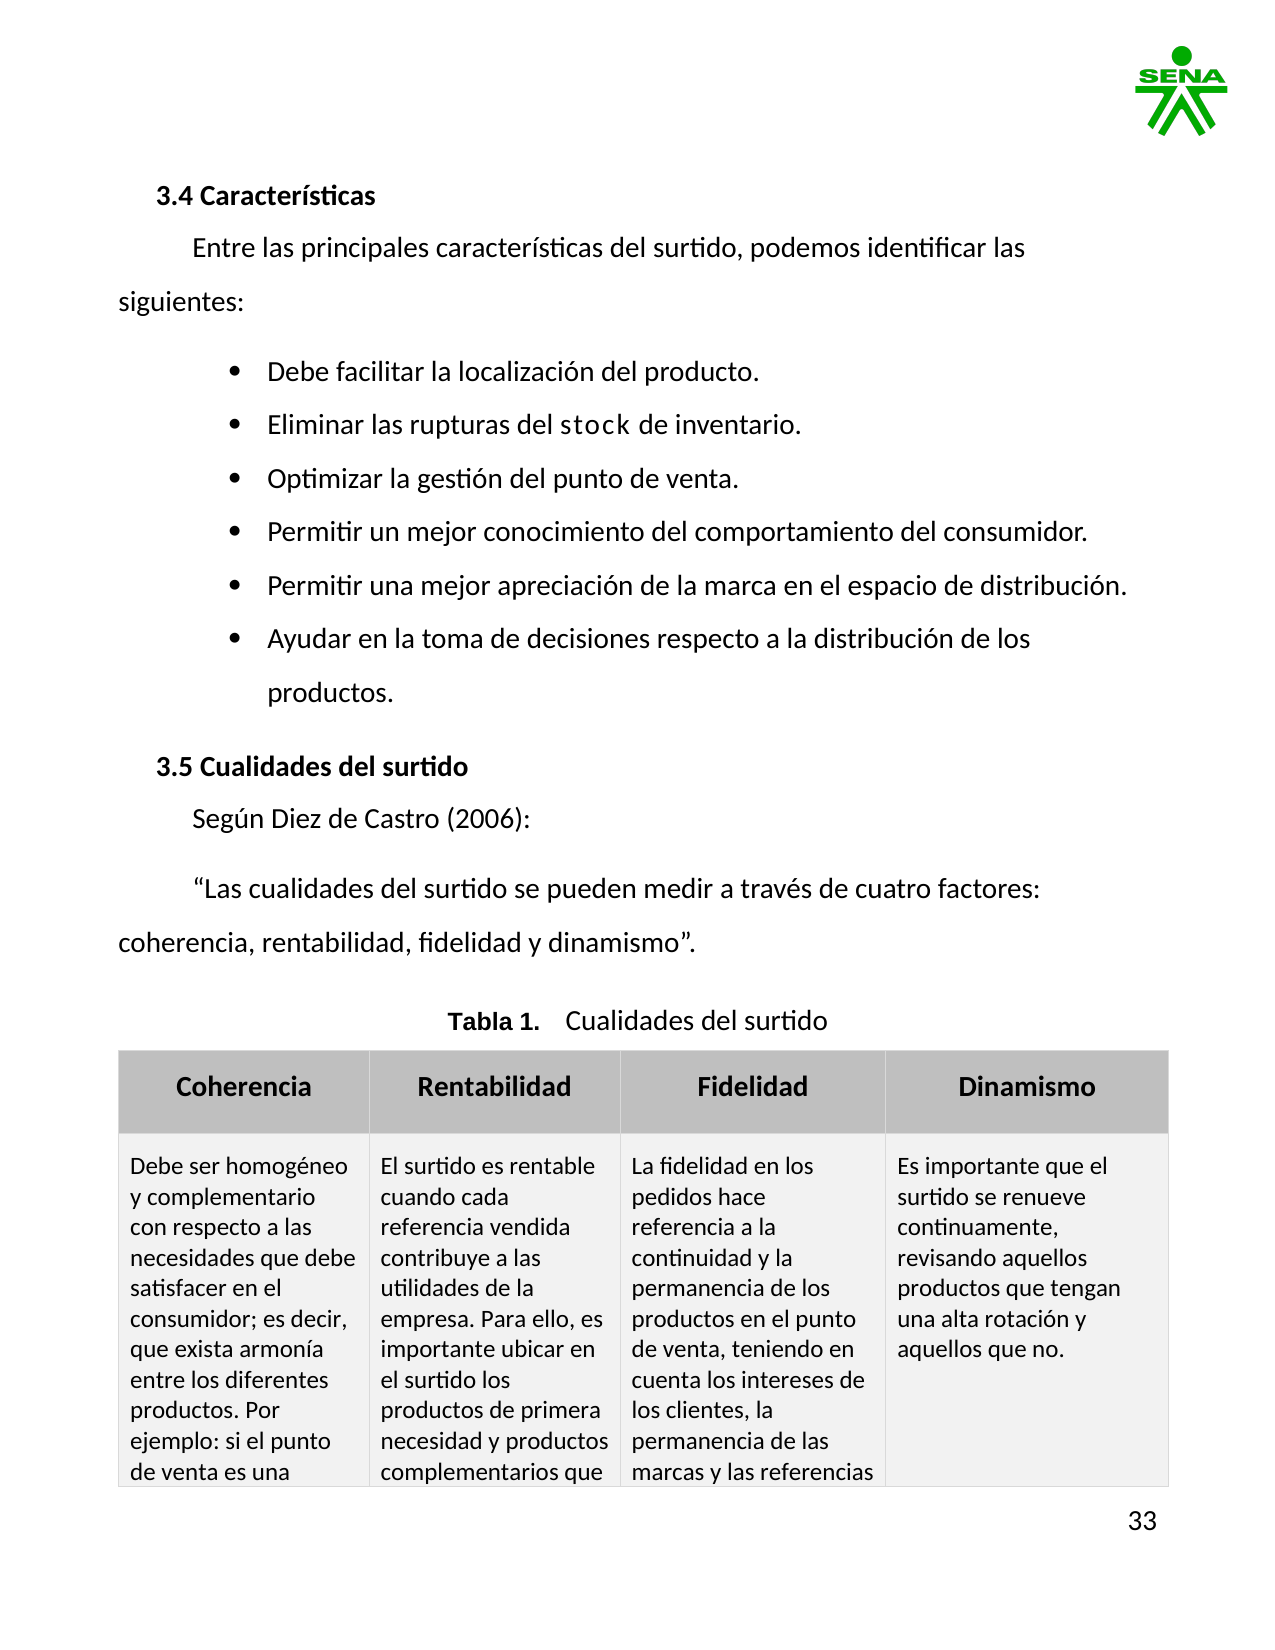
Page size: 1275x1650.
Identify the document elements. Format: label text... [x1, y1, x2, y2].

subtitle Cualidades del surtido [156, 748, 1157, 783]
table_header Rentabilidad [370, 1051, 620, 1133]
list Permitir una mejor apreciación de la marca en el espacio de distribución. [229, 567, 1157, 602]
text Según Diez de Castro (2006): [118, 800, 1157, 836]
table_cell Es importante que el surtido se renueve continuamente, revisando aquellos productos que tengan una alta rotación y aquellos que no. [886, 1134, 1168, 1486]
list Permitir un mejor conocimiento del comportamiento del consumidor. [229, 513, 1157, 549]
table_header Fidelidad [621, 1051, 885, 1133]
list Ayudar en la toma de decisiones respecto a la distribución de los productos. [229, 620, 1157, 709]
text “Las cualidades del surtido se pueden medir a través de cuatro factores: coherencia, rentabilidad, fidelidad y dinamismo”. [118, 870, 1157, 959]
picture [1135, 46, 1228, 136]
list Optimizar la gestión del punto de venta. [229, 460, 1157, 496]
table_header Coherencia [119, 1051, 369, 1133]
list Eliminar las rupturas del stock de inventario. [229, 406, 1152, 442]
subtitle Características [156, 177, 1157, 213]
text Cualidades del surtido [118, 1002, 1157, 1038]
list Debe facilitar la localización del producto. [229, 353, 1157, 389]
text Entre las principales características del surtido, podemos identificar las siguientes: [118, 229, 1157, 318]
table_header Dinamismo [886, 1051, 1168, 1133]
